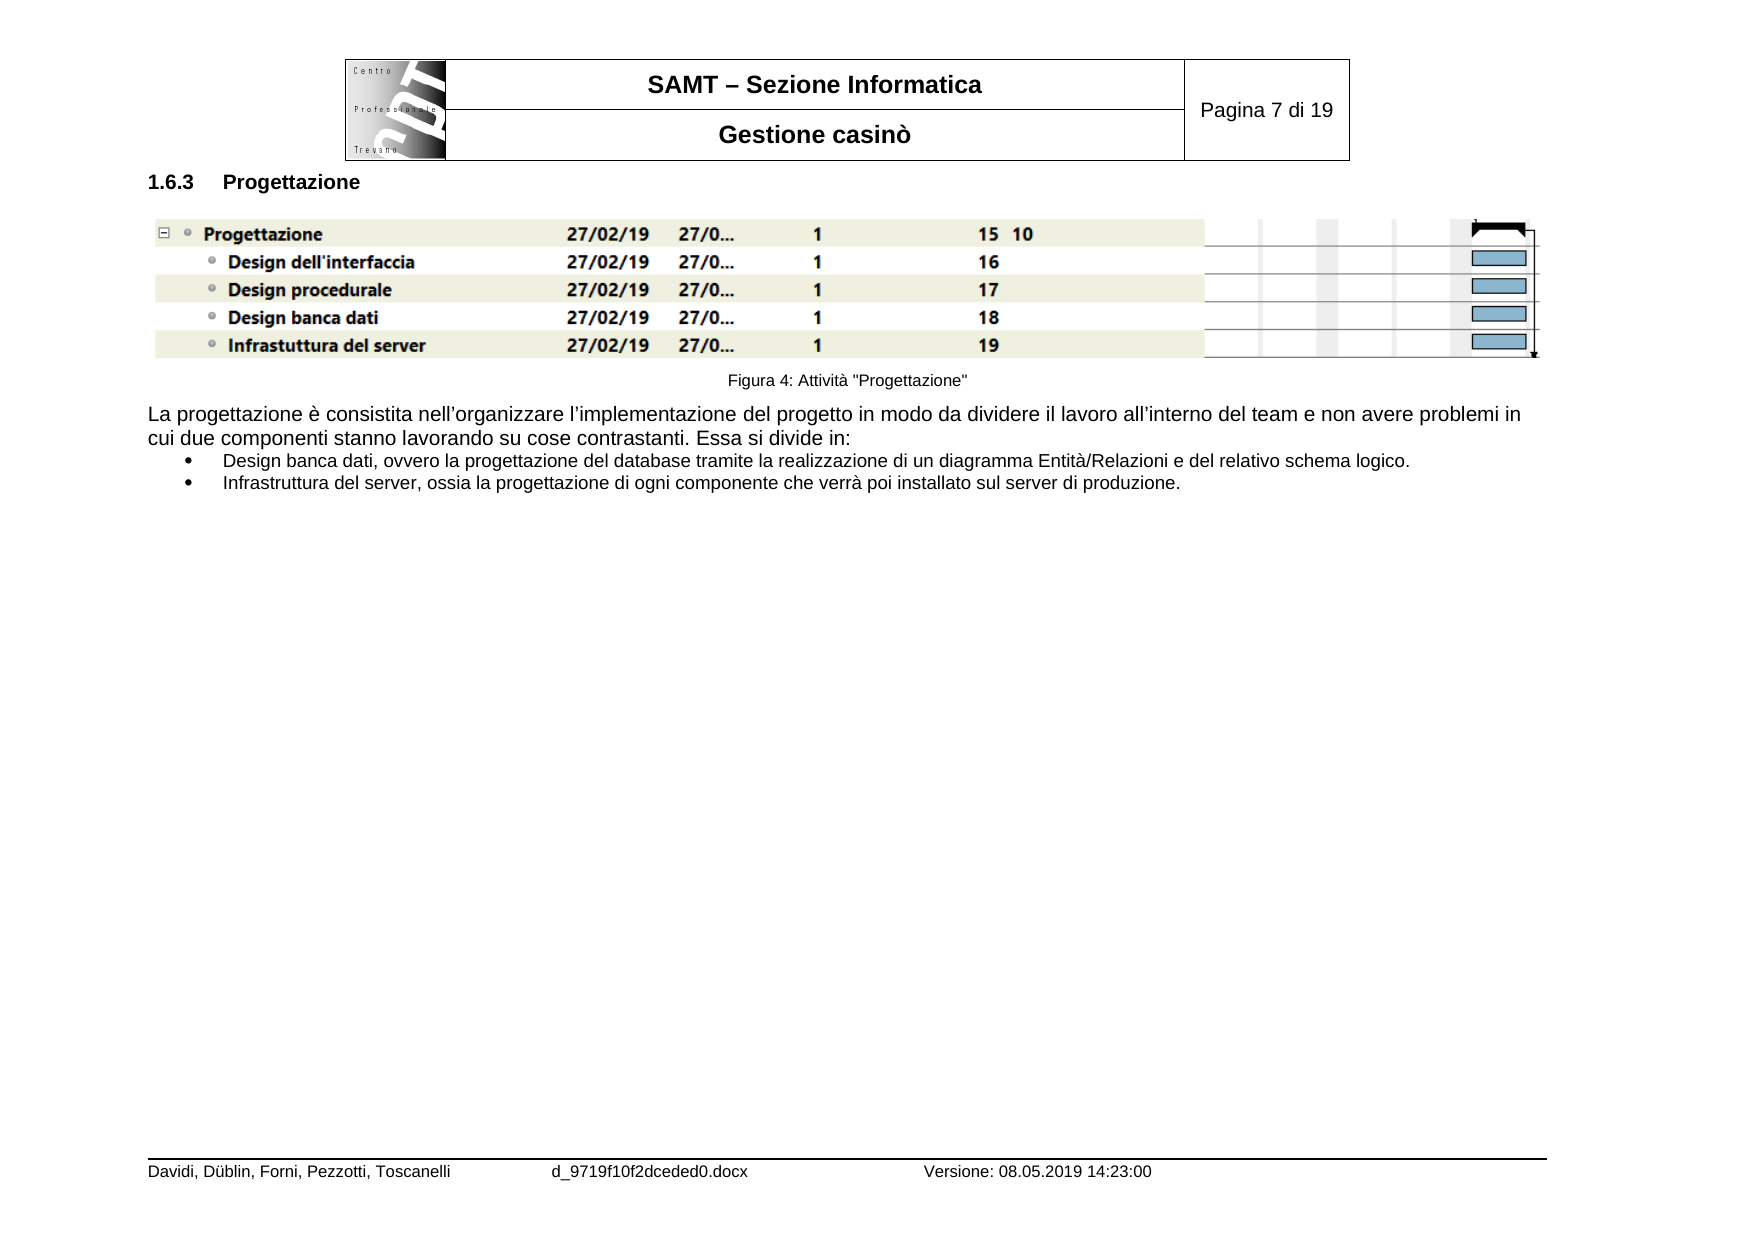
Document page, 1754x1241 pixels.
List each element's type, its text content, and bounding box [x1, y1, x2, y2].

text La progettazione è consistita nell’organizzare l’implementazione del progetto in modo da dividere il lavoro all’interno del team e non avere problemi in cui due componenti stanno lavorando su cose contrastanti. Essa si divide in: [148, 402, 1547, 450]
list Design banca dati, ovvero la progettazione del database tramite la realizzazione di un diagramma Entità/Relazioni e del relativo schema logico. [185, 450, 1547, 472]
subtitle Progettazione [148, 170, 1547, 194]
picture [346, 60, 445, 159]
list Infrastruttura del server, ossia la progettazione di ogni componente che verrà poi installato sul server di produzione. [185, 472, 1547, 493]
picture [155, 219, 1540, 358]
